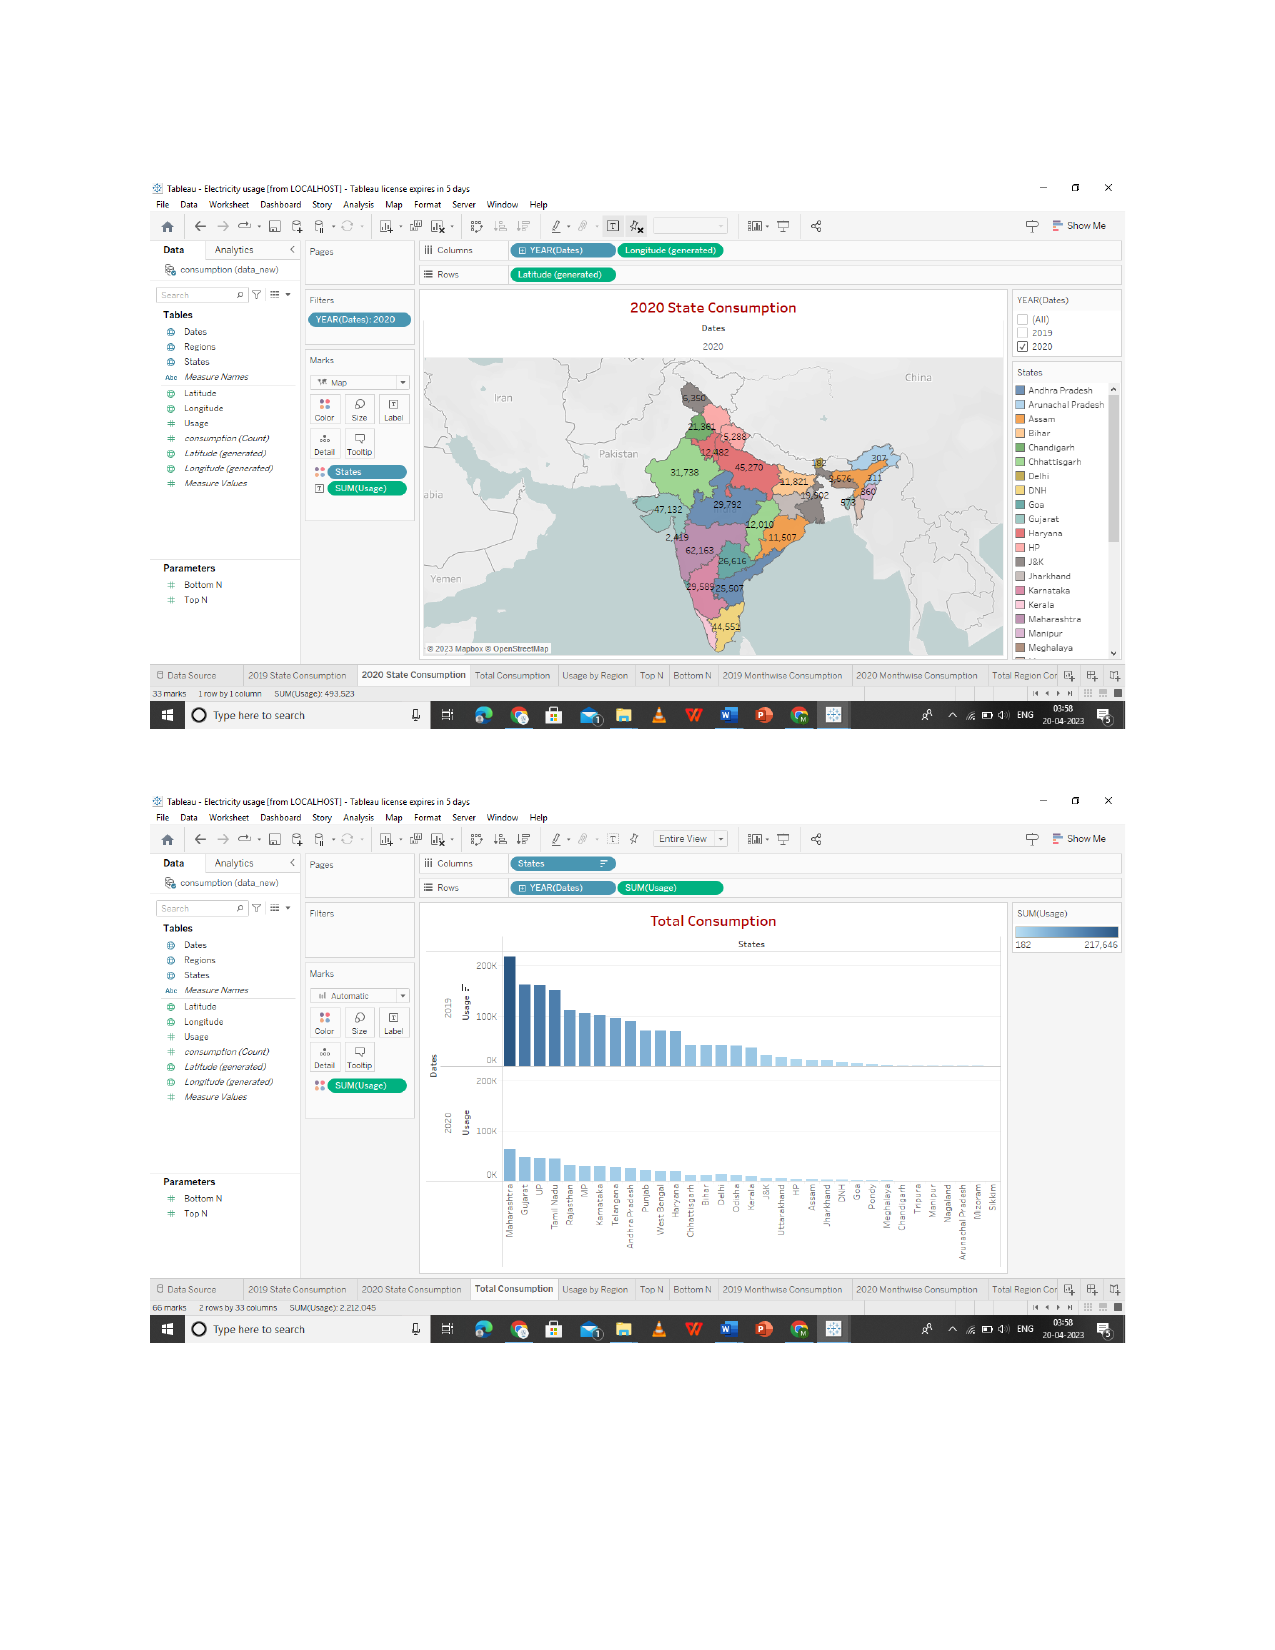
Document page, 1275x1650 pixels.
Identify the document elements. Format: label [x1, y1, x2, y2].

picture [150, 794, 1125, 1343]
picture [150, 180, 1125, 729]
